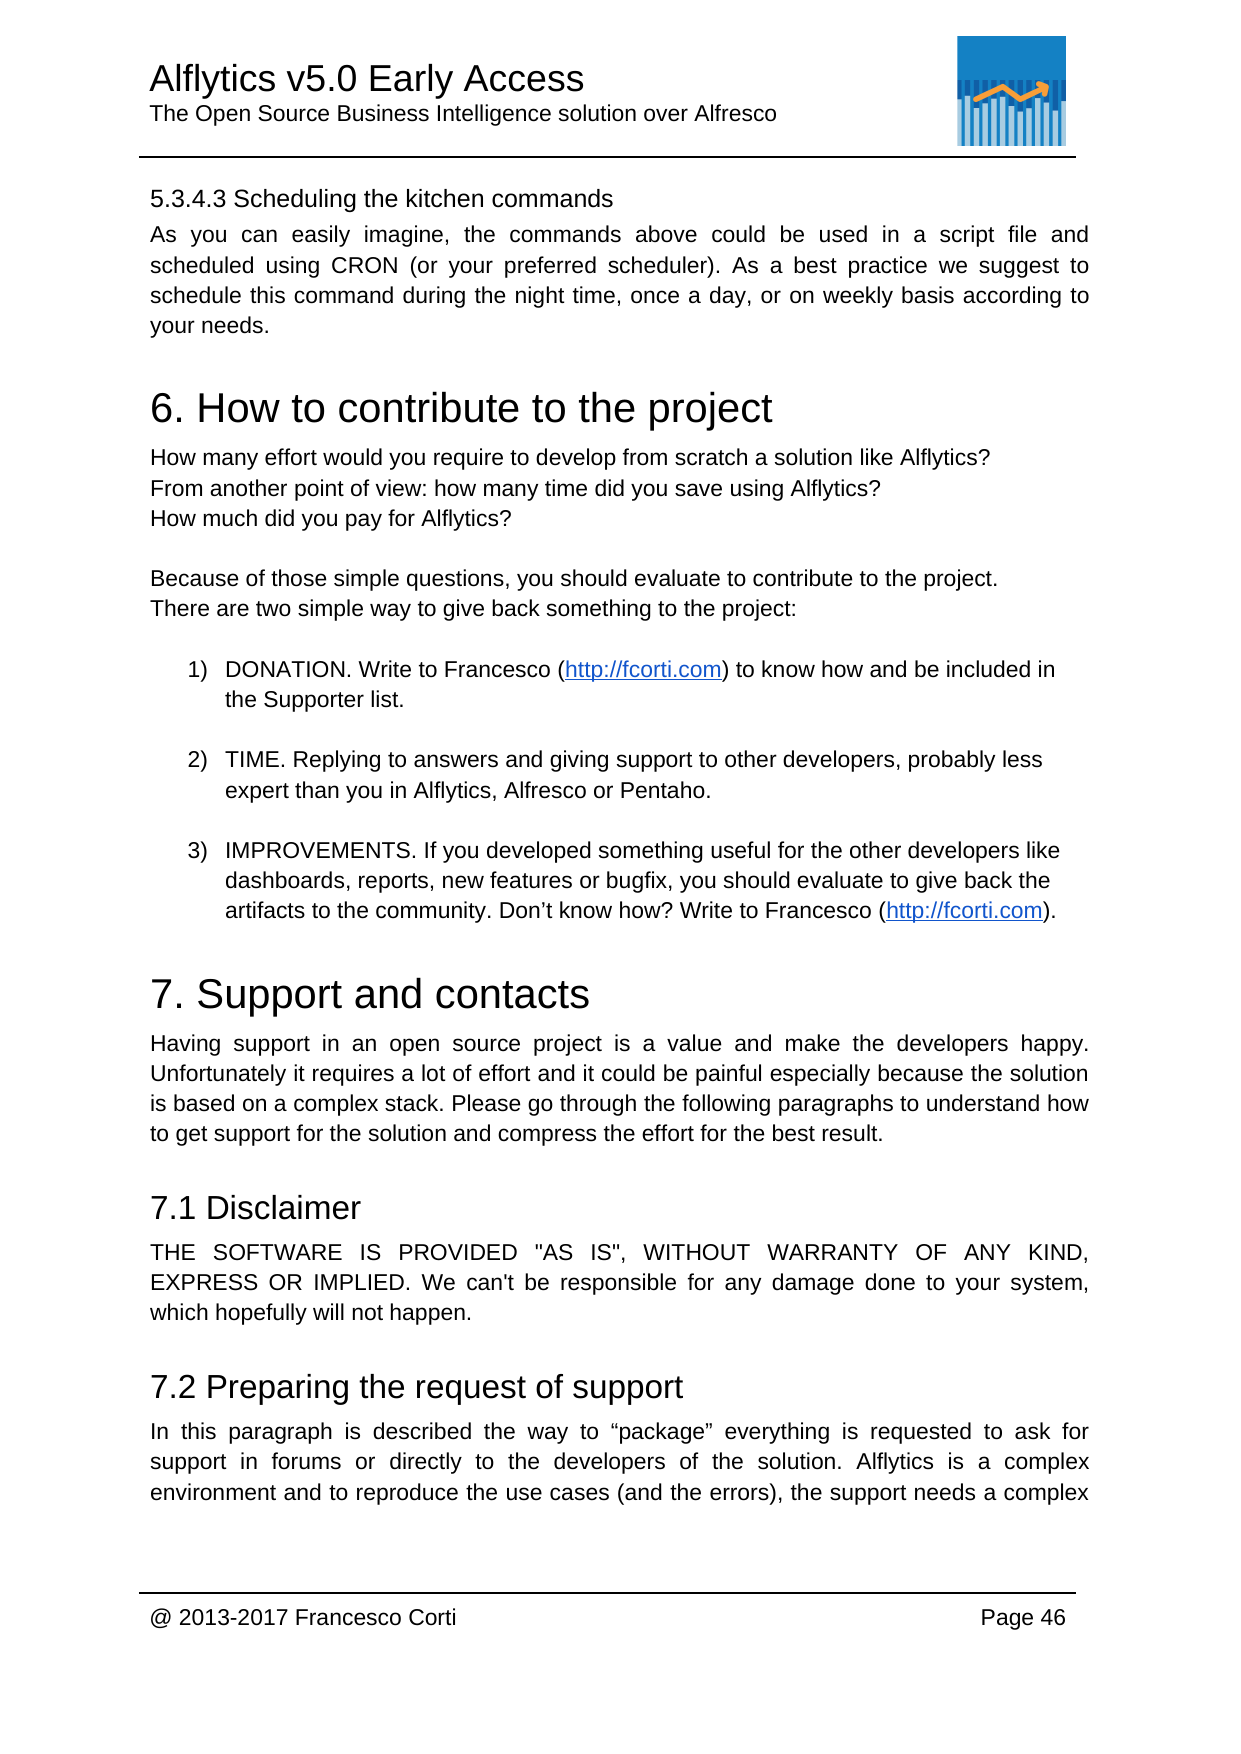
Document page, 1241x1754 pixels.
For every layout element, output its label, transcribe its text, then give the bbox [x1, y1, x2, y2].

text There are two simple way to give back something to the project: [150, 595, 1090, 622]
subtitle 7. Support and contacts [150, 969, 1090, 1017]
list DONATION. Write to Francesco (http://fcorti.com) to know how and be included in the Supporter list. [187, 656, 1090, 712]
subtitle 7.1 Disclaimer [150, 1188, 1090, 1226]
text As you can easily imagine, the commands above could be used in a script file and scheduled using CRON (or your preferred scheduler). As a best practice we suggest to schedule this command during the night time, once a day, or on weekly basis according to your needs. [150, 221, 1090, 338]
text Because of those simple questions, you should evaluate to contribute to the project. [150, 565, 1090, 591]
text How many effort would you require to develop from scratch a solution like Alflytics? [150, 444, 1090, 471]
text THE SOFTWARE IS PROVIDED "AS IS", WITHOUT WARRANTY OF ANY KIND, EXPRESS OR IMPLIED. We can't be responsible for any damage done to your system, which hopefully will not happen. [150, 1239, 1090, 1326]
text How much did you pay for Alflytics? [150, 505, 1090, 561]
subtitle 7.2 Preparing the request of support [150, 1367, 1090, 1406]
text Having support in an open source project is a value and make the developers happy. Unfortunately it requires a lot of effort and it could be painful especially because the solution is based on a complex stack. Please go through the following paragraphs to understand how to get support for the solution and compress the effort for the best result. [150, 1030, 1090, 1147]
picture [957, 36, 1066, 146]
subtitle 6. How to contribute to the project [150, 384, 1090, 432]
subtitle 5.3.4.3 Scheduling the kitchen commands [150, 184, 1090, 213]
text From another point of view: how many time did you save using Alflytics? [150, 474, 1090, 501]
list IMPROVEMENTS. If you developed something useful for the other developers like dashboards, reports, new features or bugfix, you should evaluate to give back the artifacts to the community. Don’t know how? Write to Francesco (http://fcorti.com). [187, 837, 1090, 924]
list TIME. Replying to answers and giving support to other developers, probably less expert than you in Alflytics, Alfresco or Pentaho. [187, 746, 1090, 803]
